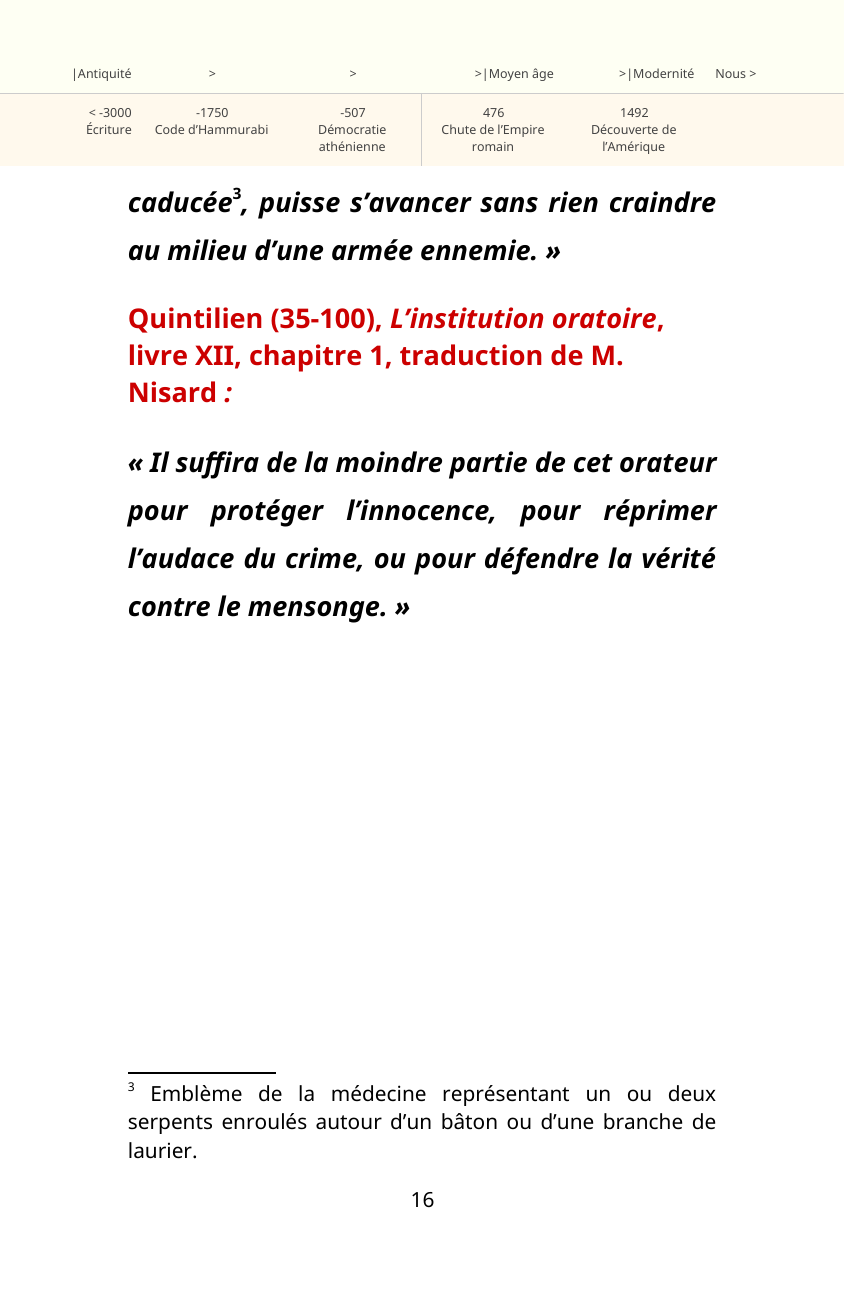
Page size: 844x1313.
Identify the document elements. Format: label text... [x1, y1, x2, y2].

subtitle « Nous cherchons un homme qui, mieux défendu par le seul titre d’orateur que par un caducée, puisse s’avancer sans rien craindre au milieu d’une armée ennemie. » [128, 183, 717, 268]
subtitle « Il suffira de la moindre partie de cet orateur pour protéger l’innocence, pour réprimer l’audace du crime, ou pour défendre la vérité contre le mensonge. » [128, 444, 717, 624]
subtitle Quintilien (35-100), L’institution oratoire, livre XII, chapitre 1, traduction de M. Nisard : [128, 300, 717, 410]
